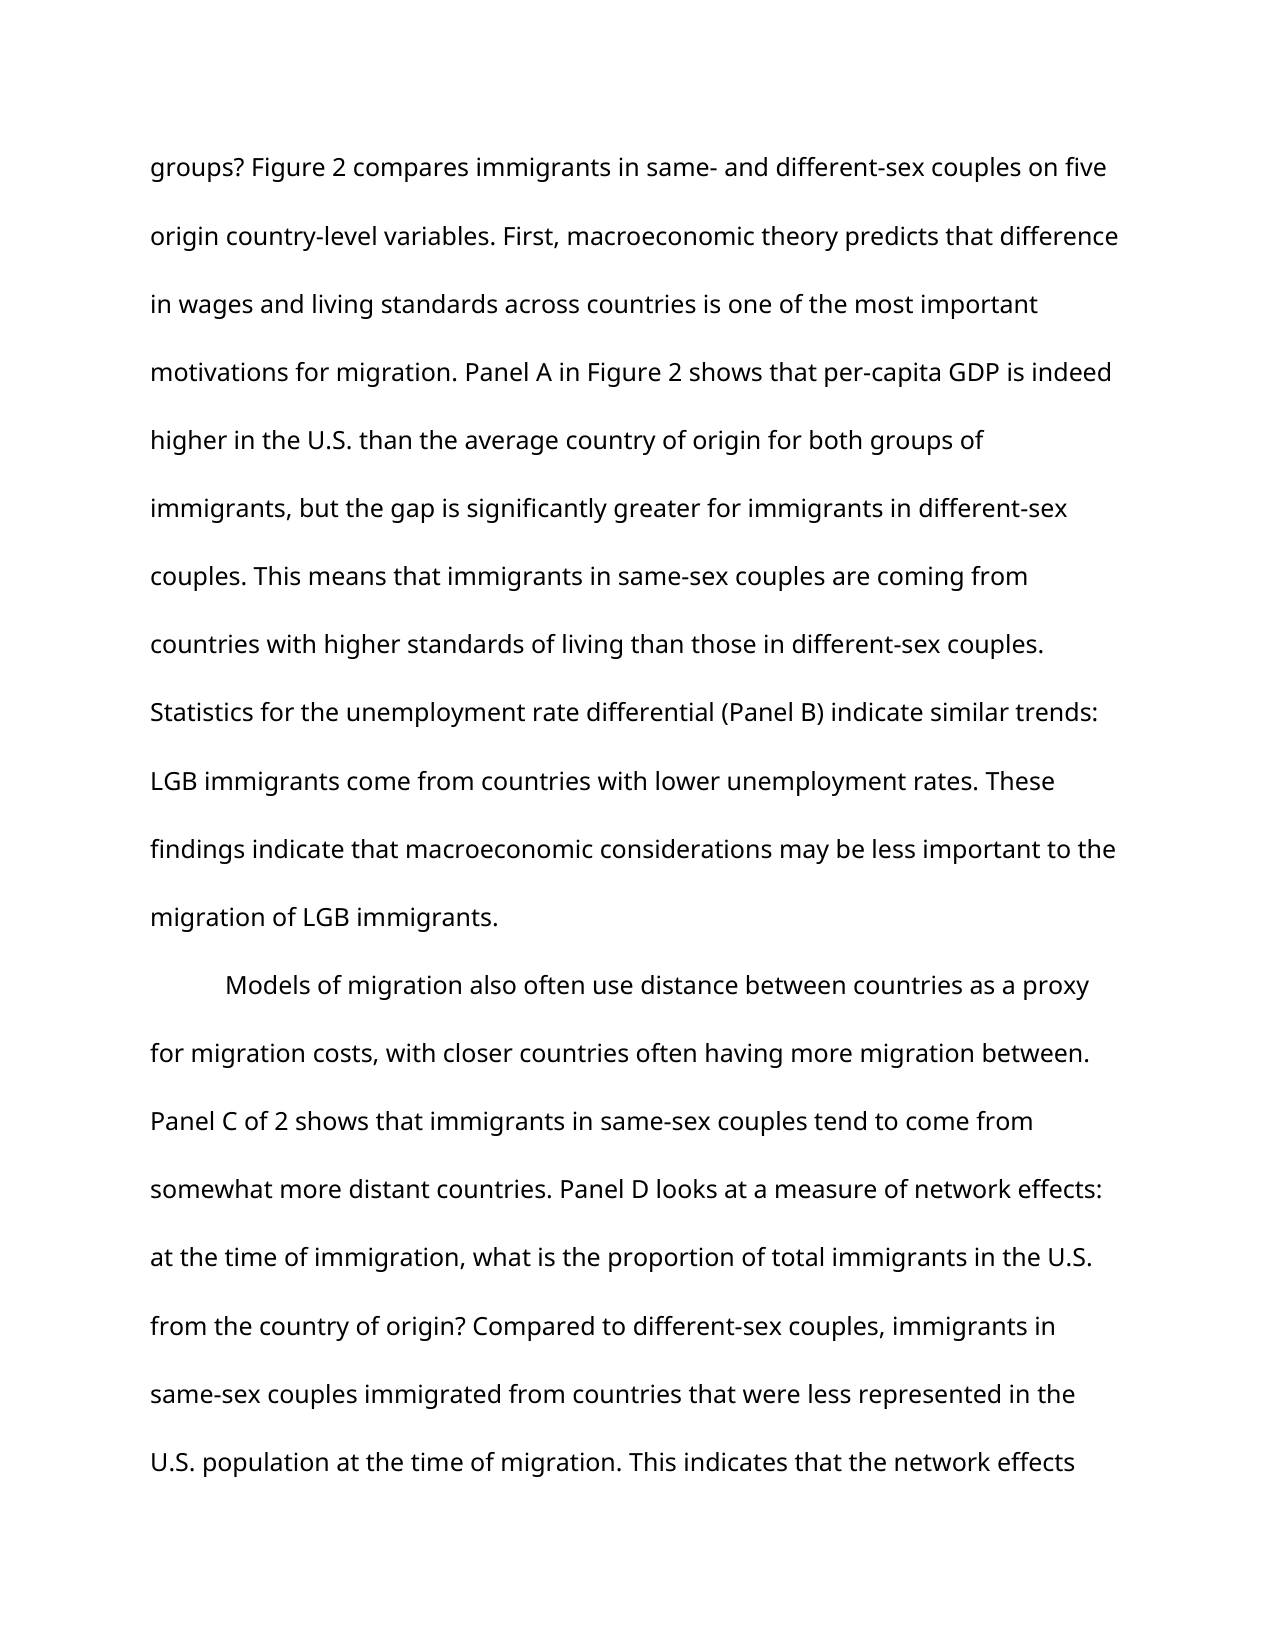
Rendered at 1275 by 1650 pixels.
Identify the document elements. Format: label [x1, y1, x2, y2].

text [150, 150, 1125, 933]
text [150, 967, 1125, 1478]
